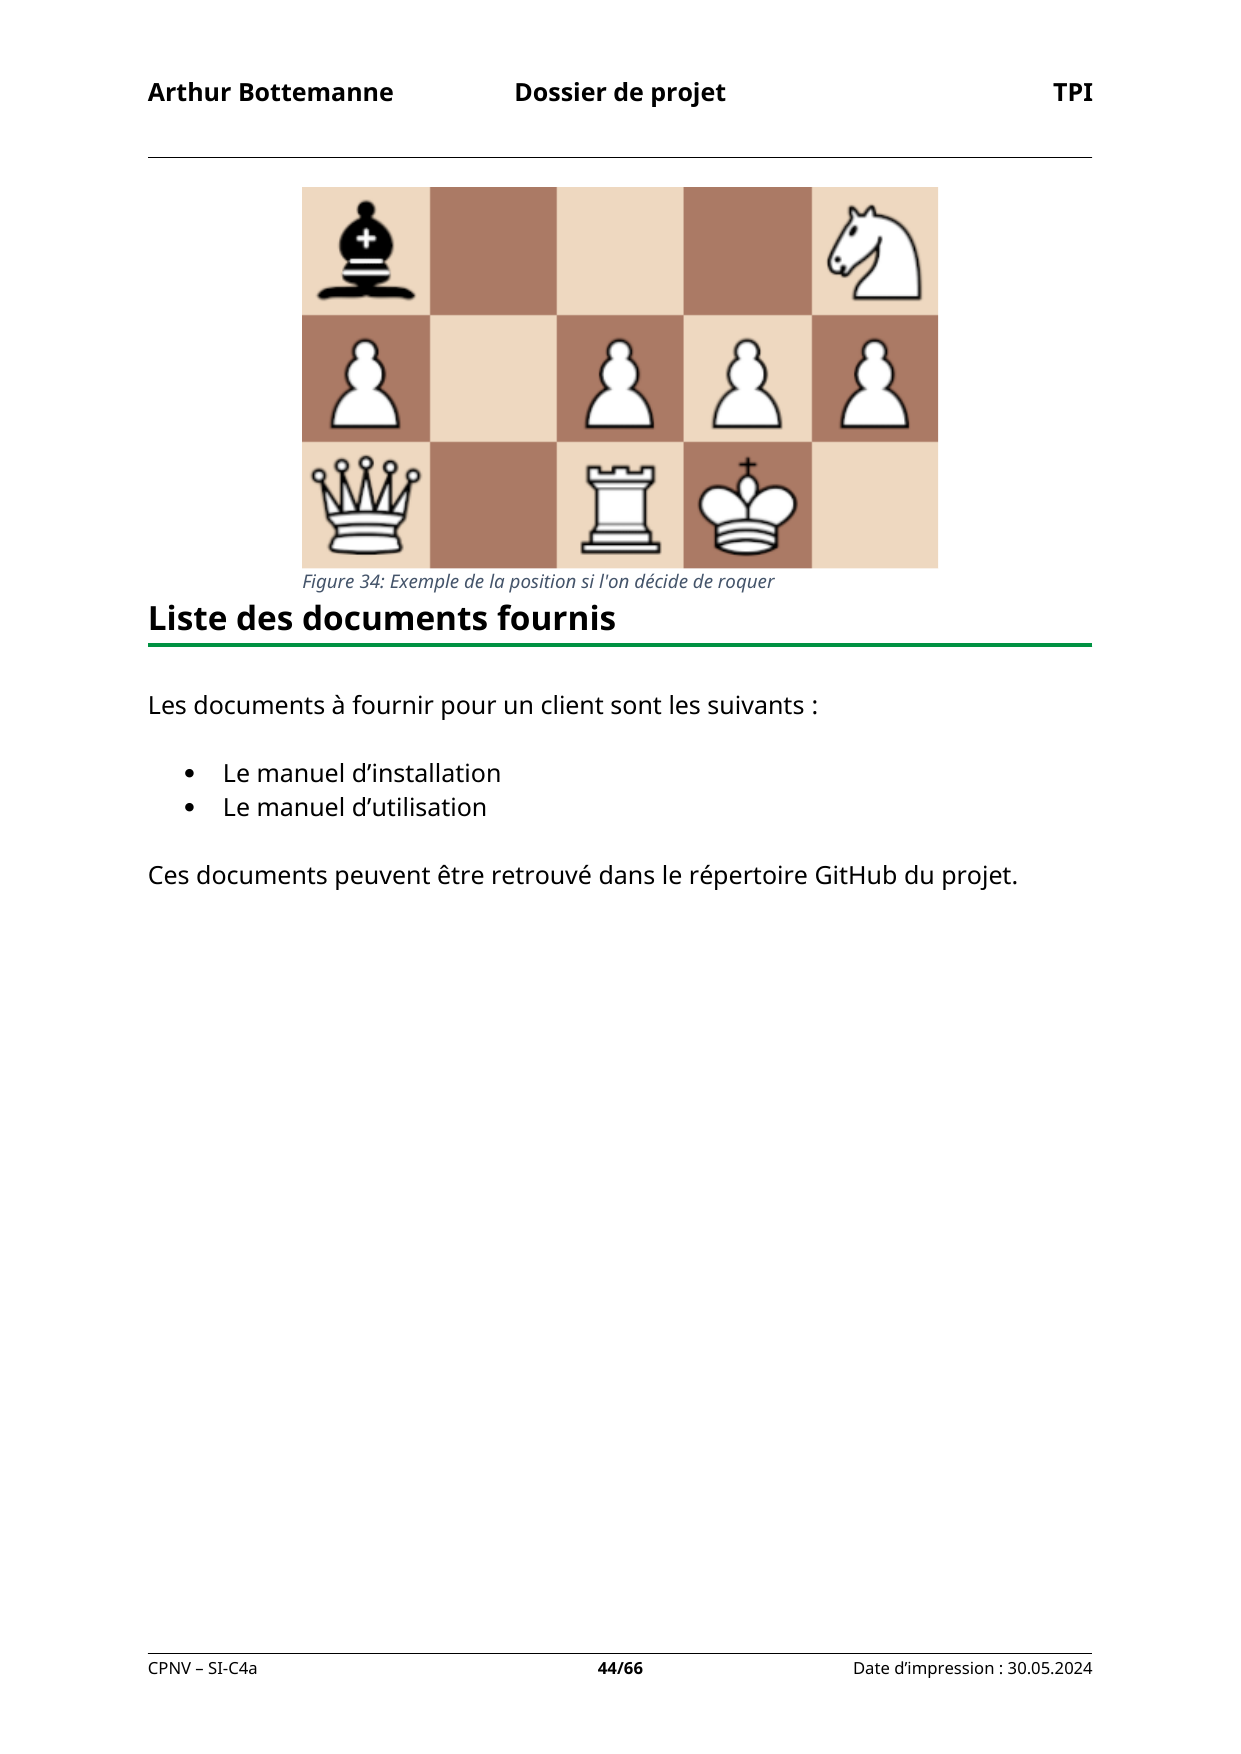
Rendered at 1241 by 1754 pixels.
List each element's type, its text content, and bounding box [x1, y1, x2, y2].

list Le manuel d’utilisation [185, 790, 1092, 824]
picture [302, 187, 939, 569]
text Ces documents peuvent être retrouvé dans le répertoire GitHub du projet. [148, 858, 1092, 892]
list Le manuel d’installation [185, 756, 1092, 790]
text Les documents à fournir pour un client sont les suivants : [148, 687, 1092, 722]
